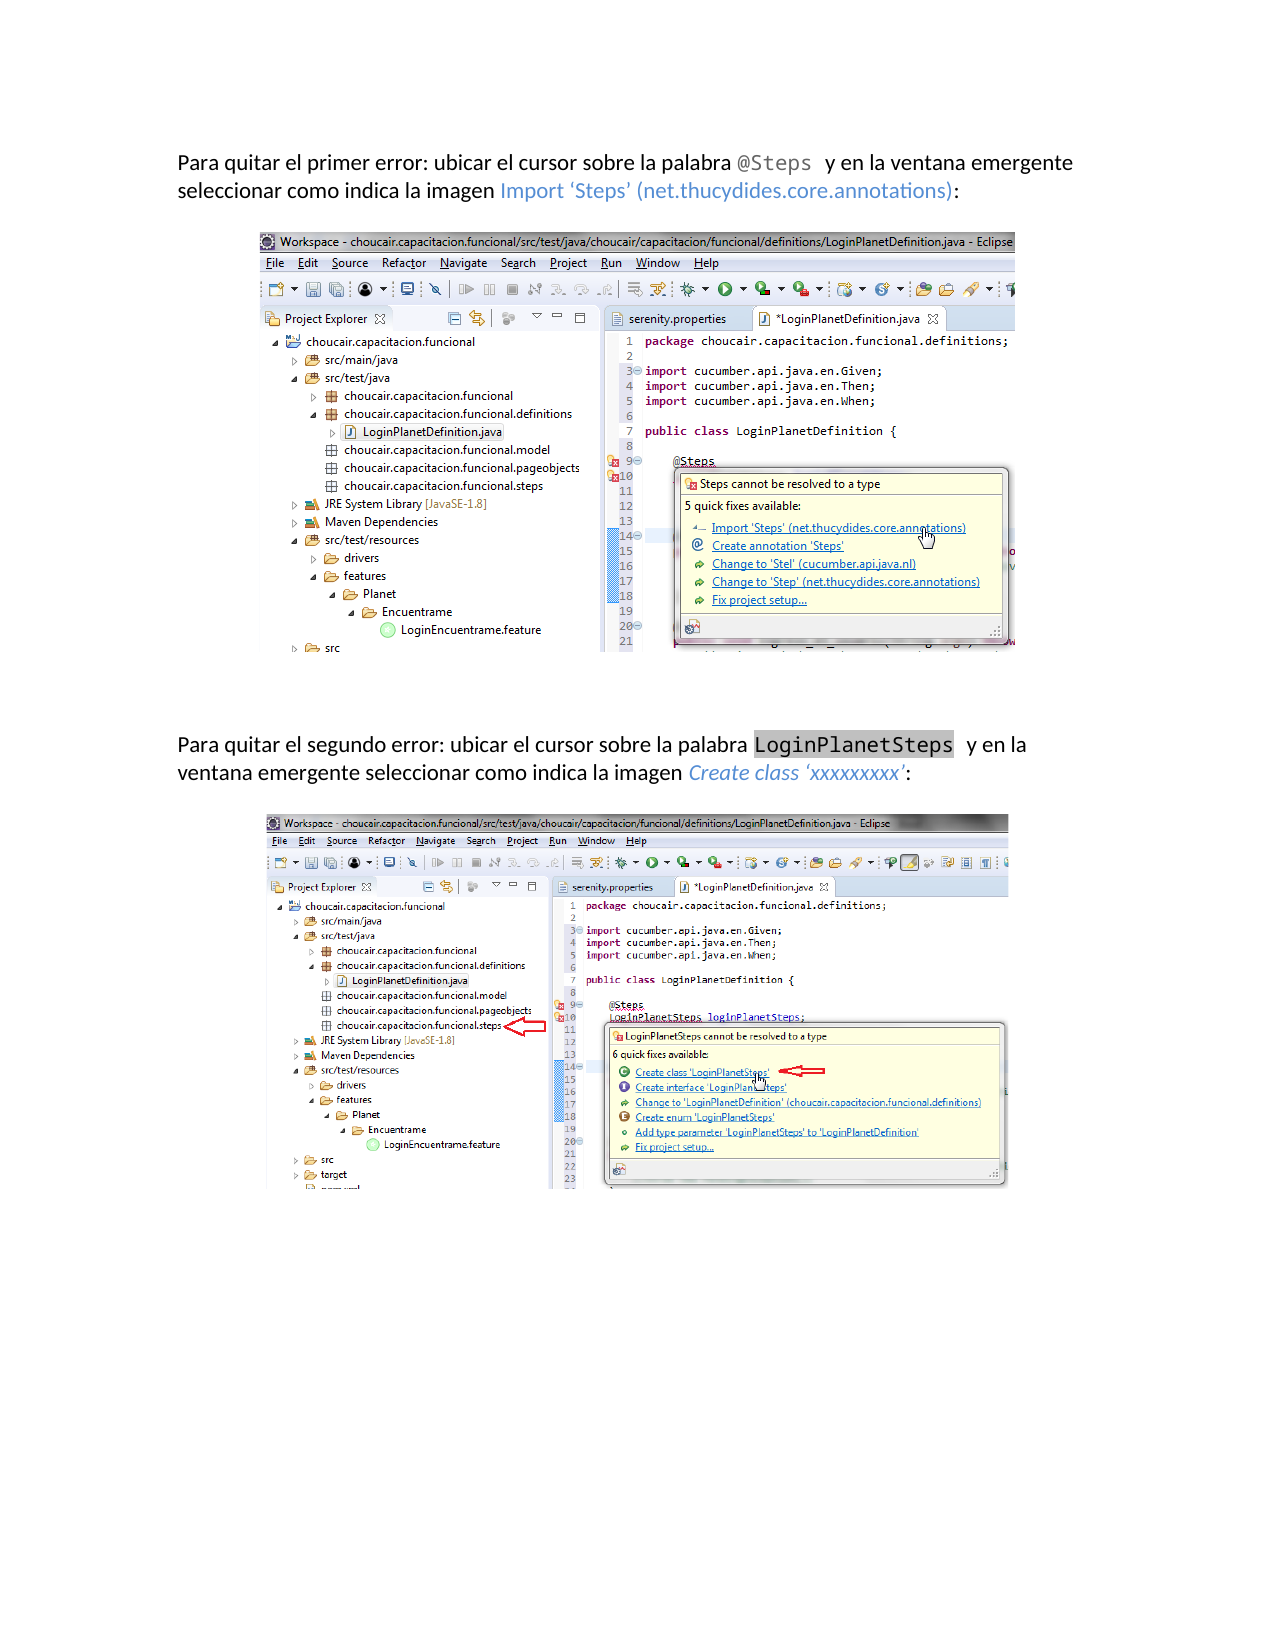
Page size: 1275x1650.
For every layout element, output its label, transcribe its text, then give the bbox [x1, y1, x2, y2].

picture [266, 814, 1009, 1189]
text Para quitar el segundo error: ubicar el cursor sobre la palabra LoginPlanetSteps y en la ventana emergente seleccionar como indica la imagen Create class ‘xxxxxxxxx’: [177, 730, 1098, 786]
picture [259, 232, 1015, 652]
text Para quitar el primer error: ubicar el cursor sobre la palabra @Steps y en la ventana emergente seleccionar como indica la imagen Import ‘Steps’ (net.thucydides.core.annotations): [177, 148, 1098, 204]
